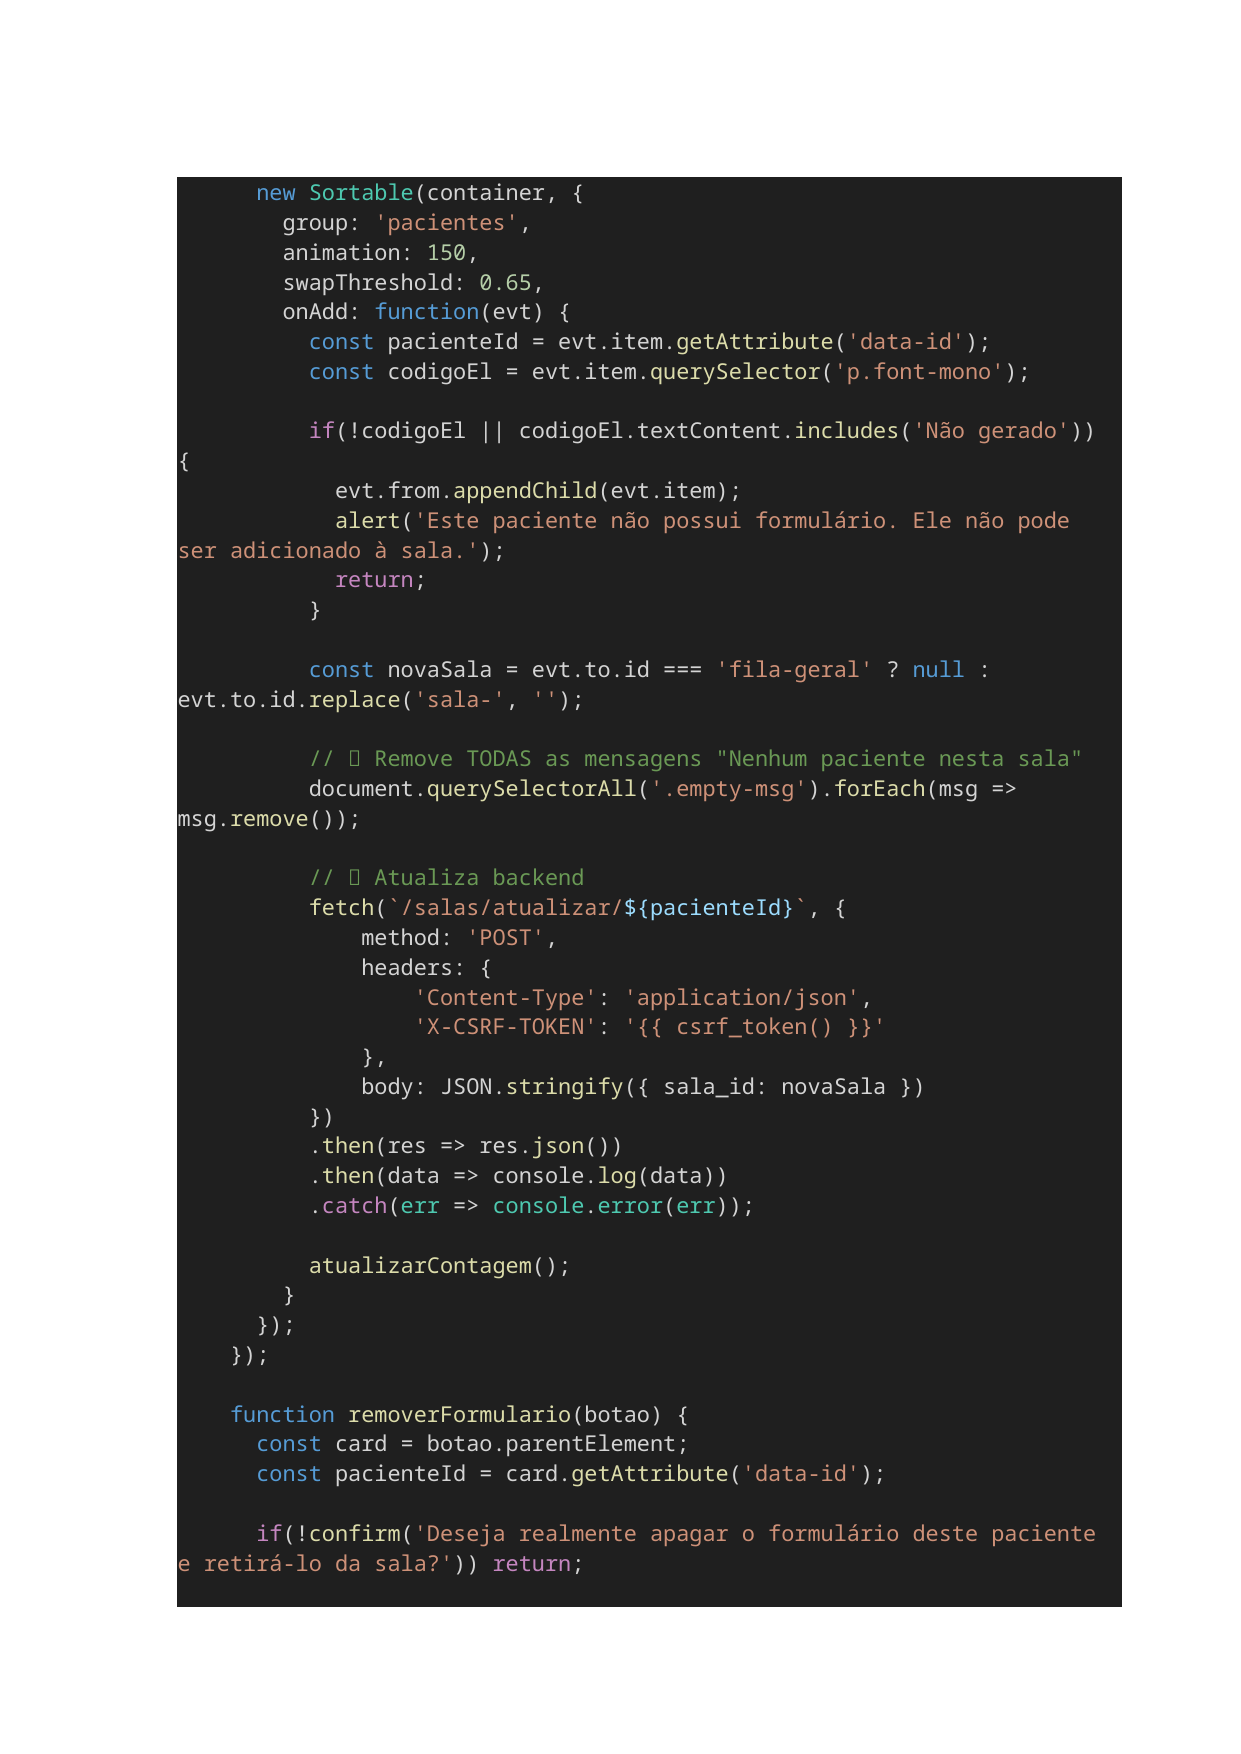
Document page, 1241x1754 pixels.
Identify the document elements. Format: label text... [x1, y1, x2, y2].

text if(!confirm('Deseja realmente apagar o formulário deste paciente e retirá-lo da sala?')) return; [177, 1518, 1122, 1577]
text atualizarContagem(); [177, 1250, 1122, 1279]
text function removerFormulario(botao) { [177, 1399, 1122, 1428]
text body: JSON.stringify({ sala_id: novaSala }) [177, 1071, 1122, 1101]
text alert('Este paciente não possui formulário. Ele não pode ser adicionado à sala.'); [177, 505, 1122, 564]
text if(!codigoEl || codigoEl.textContent.includes('Não gerado')) { [177, 416, 1122, 475]
text }); [177, 1339, 1122, 1369]
text // 🔧 Atualiza backend [177, 862, 1122, 892]
text swapThreshold: 0.65, [177, 267, 1122, 296]
text group: 'pacientes', [177, 207, 1122, 237]
text const pacienteId = card.getAttribute('data-id'); [177, 1458, 1122, 1488]
text } [177, 594, 1122, 624]
text }, [177, 1041, 1122, 1071]
text // 🔧 Remove TODAS as mensagens "Nenhum paciente nesta sala" [177, 743, 1122, 773]
text fetch(`/salas/atualizar/${pacienteId}`, { [177, 892, 1122, 922]
text const codigoEl = evt.item.querySelector('p.font-mono'); [177, 356, 1122, 386]
text headers: { [177, 952, 1122, 982]
text }) [177, 1101, 1122, 1131]
text .then(data => console.log(data)) [177, 1160, 1122, 1190]
text const card = botao.parentElement; [177, 1428, 1122, 1458]
text 'X-CSRF-TOKEN': '{{ csrf_token() }}' [177, 1011, 1122, 1041]
text const novaSala = evt.to.id === 'fila-geral' ? null : evt.to.id.replace('sala-', ''); [177, 654, 1122, 713]
text } [177, 1279, 1122, 1309]
text method: 'POST', [177, 922, 1122, 952]
text 'Content-Type': 'application/json', [177, 982, 1122, 1011]
text .then(res => res.json()) [177, 1131, 1122, 1160]
text animation: 150, [177, 237, 1122, 267]
text }); [177, 1309, 1122, 1339]
text .catch(err => console.error(err)); [177, 1190, 1122, 1220]
text onAdd: function(evt) { [177, 296, 1122, 326]
text new Sortable(container, { [177, 177, 1122, 207]
text return; [177, 564, 1122, 594]
text document.querySelectorAll('.empty-msg').forEach(msg => msg.remove()); [177, 773, 1122, 833]
text evt.from.appendChild(evt.item); [177, 475, 1122, 505]
text const pacienteId = evt.item.getAttribute('data-id'); [177, 326, 1122, 356]
